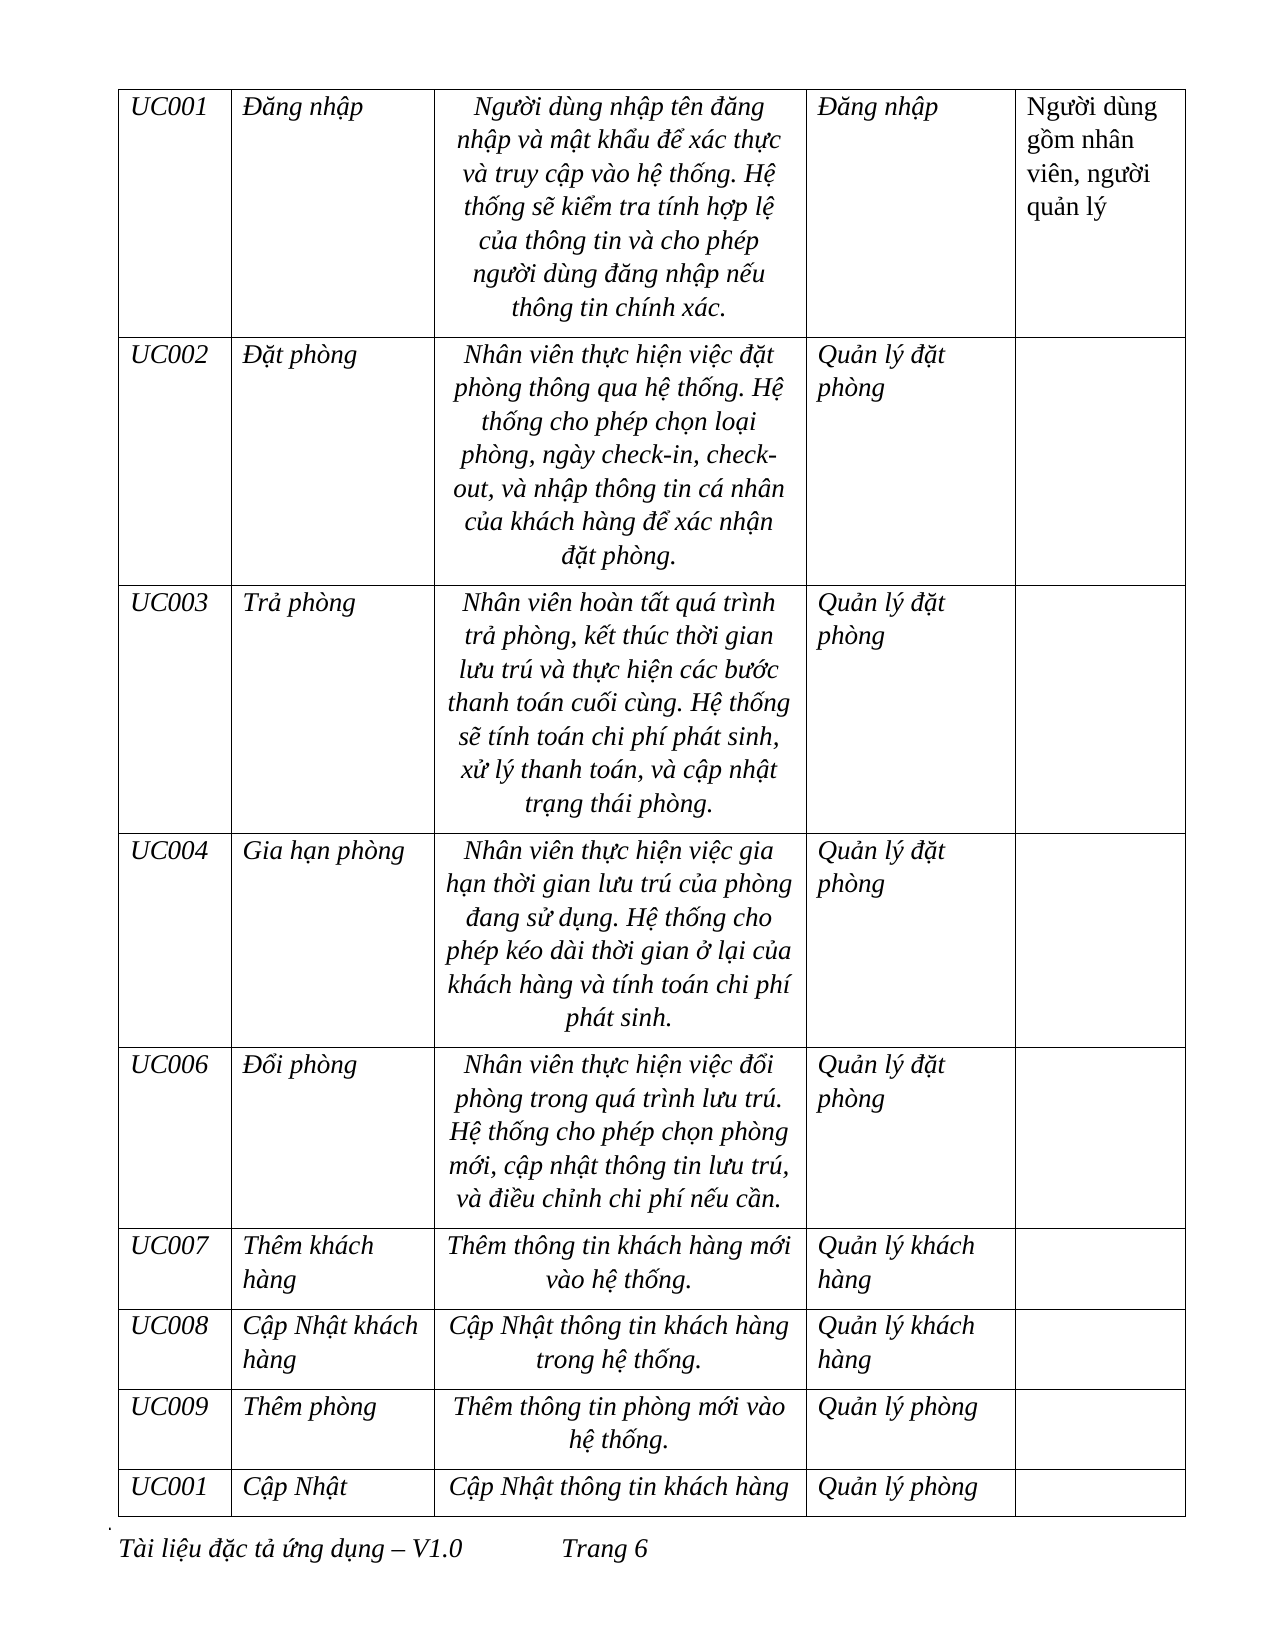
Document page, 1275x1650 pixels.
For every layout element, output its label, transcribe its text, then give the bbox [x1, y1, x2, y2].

table_cell Quản lý đặt phòng [807, 834, 1015, 1047]
table_cell UC006 [119, 1048, 231, 1228]
table_cell UC008 [119, 1310, 231, 1389]
table_cell Đăng nhập [807, 90, 1015, 337]
table_cell UC004 [119, 834, 231, 1047]
table_cell Gia hạn phòng [232, 834, 434, 1047]
table_cell Nhân viên hoàn tất quá trình trả phòng, kết thúc thời gian lưu trú và thực hiện các bước thanh toán cuối cùng. Hệ thống sẽ tính toán chi phí phát sinh, xử lý thanh toán, và cập nhật trạng thái phòng. [435, 586, 806, 833]
table_cell [1016, 1390, 1185, 1469]
table_cell Người dùng nhập tên đăng nhập và mật khẩu để xác thực và truy cập vào hệ thống. Hệ thống sẽ kiểm tra tính hợp lệ của thông tin và cho phép người dùng đăng nhập nếu thông tin chính xác. [435, 90, 806, 337]
table_cell Quản lý đặt phòng [807, 1048, 1015, 1228]
table_cell Cập Nhật phòng [232, 1470, 434, 1516]
table_cell UC002 [119, 338, 231, 585]
table_cell Người dùng gồm nhân viên, người quản lý [1016, 90, 1185, 337]
table_cell Đổi phòng [232, 1048, 434, 1228]
table_cell UC0010 [119, 1470, 231, 1516]
table_cell Quản lý đặt phòng [807, 586, 1015, 833]
table_cell Thêm khách hàng [232, 1229, 434, 1308]
table_cell Thêm thông tin khách hàng mới vào hệ thống. [435, 1229, 806, 1308]
table_cell [1016, 1229, 1185, 1308]
table_cell Trả phòng [232, 586, 434, 833]
table_cell Thêm thông tin phòng mới vào hệ thống. [435, 1390, 806, 1469]
table_cell UC007 [119, 1229, 231, 1308]
table_cell Quản lý khách hàng [807, 1310, 1015, 1389]
table_cell [1016, 1470, 1185, 1516]
table_cell [1016, 834, 1185, 1047]
table_cell Thêm phòng [232, 1390, 434, 1469]
table_cell [1016, 1048, 1185, 1228]
table_cell Quản lý khách hàng [807, 1229, 1015, 1308]
table_cell [1016, 586, 1185, 833]
table_cell UC009 [119, 1390, 231, 1469]
table_cell Quản lý phòng [807, 1390, 1015, 1469]
table_cell UC001 [119, 90, 231, 337]
table_cell Đăng nhập [232, 90, 434, 337]
table_cell Quản lý đặt phòng [807, 338, 1015, 585]
table_cell Nhân viên thực hiện việc gia hạn thời gian lưu trú của phòng đang sử dụng. Hệ thống cho phép kéo dài thời gian ở lại của khách hàng và tính toán chi phí phát sinh. [435, 834, 806, 1047]
table_cell UC003 [119, 586, 231, 833]
table_cell Quản lý phòng [807, 1470, 1015, 1516]
table_cell [1016, 338, 1185, 585]
table_cell [1016, 1310, 1185, 1389]
table_cell Cập Nhật khách hàng [232, 1310, 434, 1389]
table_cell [435, 1310, 806, 1389]
table_cell Đặt phòng [232, 338, 434, 585]
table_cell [435, 1470, 806, 1516]
table_cell Nhân viên thực hiện việc đặt phòng thông qua hệ thống. Hệ thống cho phép chọn loại phòng, ngày check-in, check-out, và nhập thông tin cá nhân của khách hàng để xác nhận đặt phòng. [435, 338, 806, 585]
table_cell Nhân viên thực hiện việc đổi phòng trong quá trình lưu trú. Hệ thống cho phép chọn phòng mới, cập nhật thông tin lưu trú, và điều chỉnh chi phí nếu cần. [435, 1048, 806, 1228]
